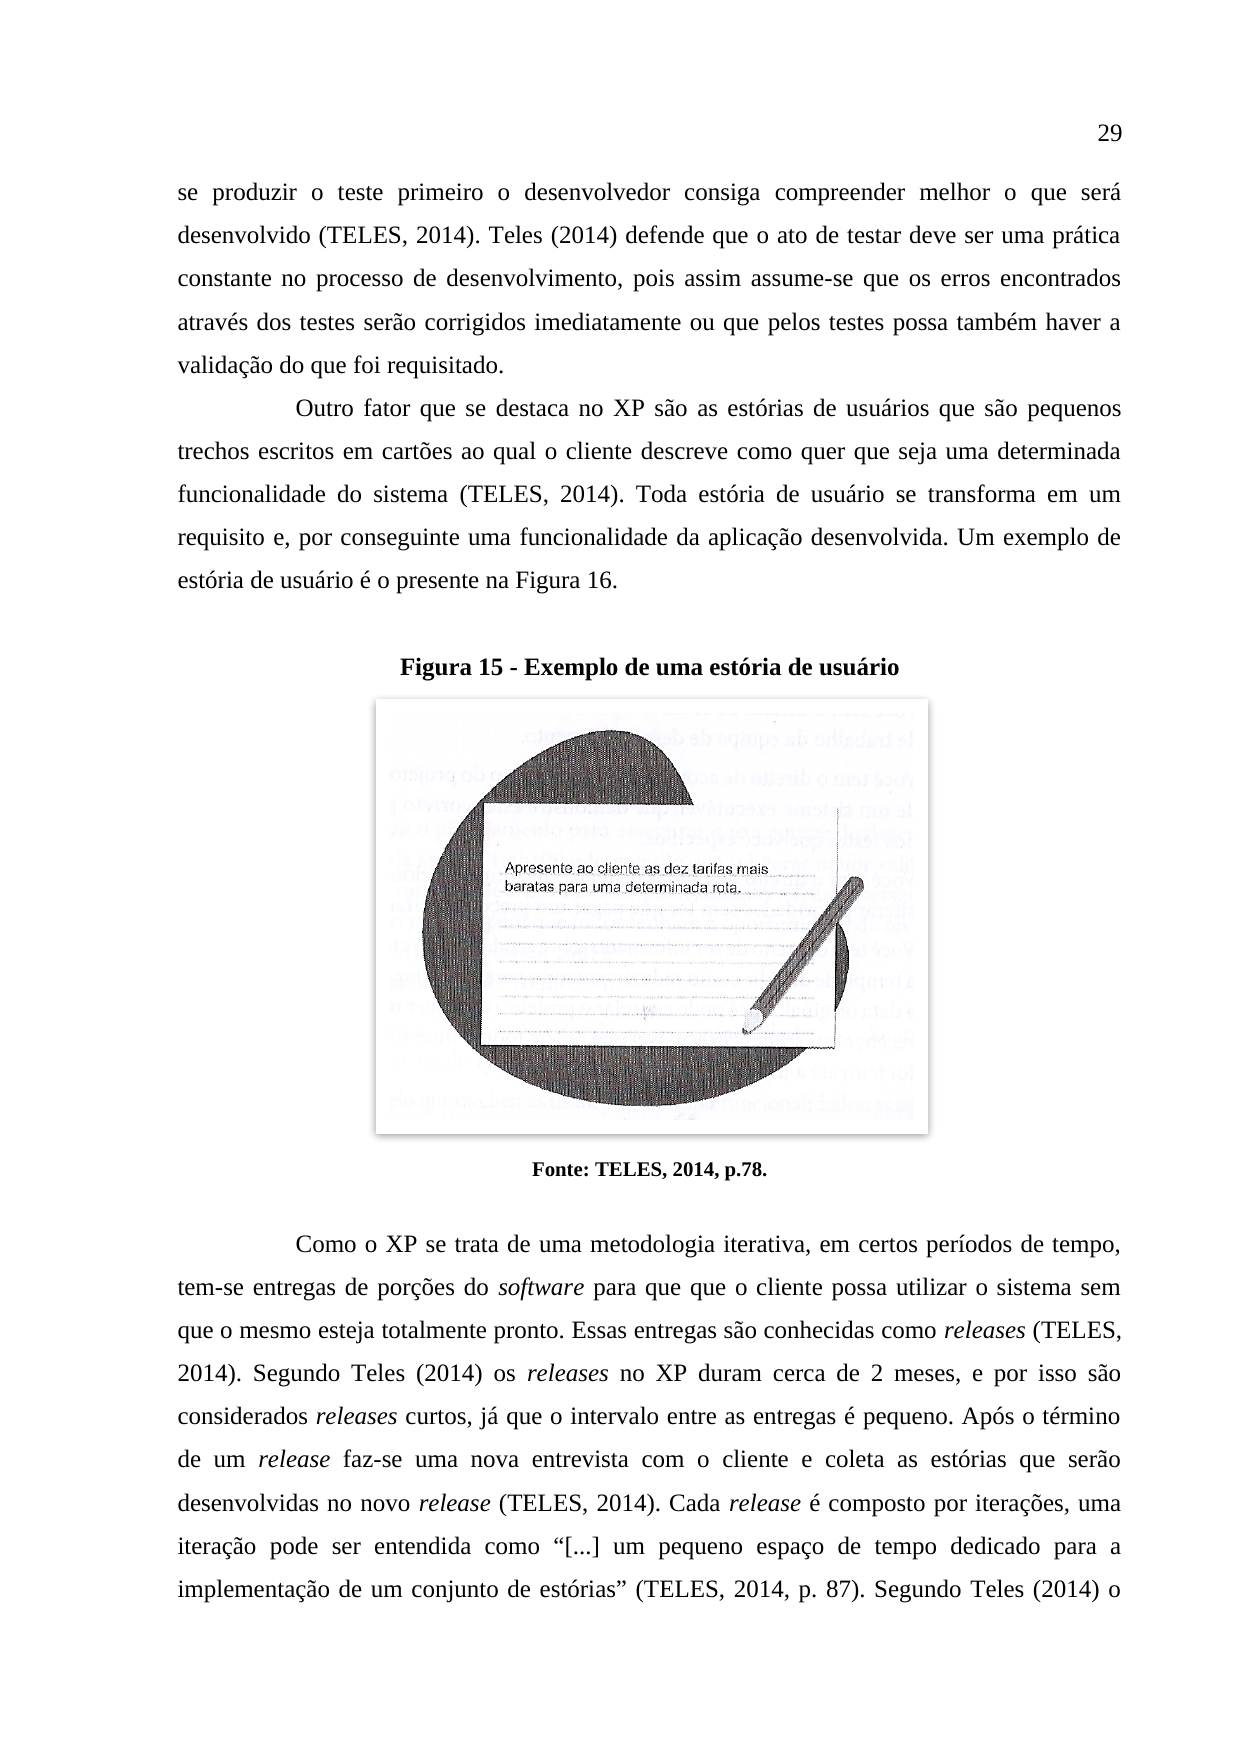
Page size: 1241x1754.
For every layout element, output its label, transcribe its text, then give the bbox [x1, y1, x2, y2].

picture [390, 713, 913, 1120]
text Outro fator que se destaca no XP são as estórias de usuários que são pequenos trechos escritos em cartões ao qual o cliente descreve como quer que seja uma determinada funcionalidade do sistema (TELES, 2014). Toda estória de usuário se transforma em um requisito e, por conseguinte uma funcionalidade da aplicação desenvolvida. Um exemplo de estória de usuário é o presente na Figura 16. [177, 393, 1122, 594]
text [177, 1229, 1122, 1603]
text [177, 177, 1122, 378]
text Fonte: TELES, 2014, p.78. [177, 1157, 1122, 1181]
text Figura 15 - Exemplo de uma estória de usuário [177, 652, 1122, 680]
